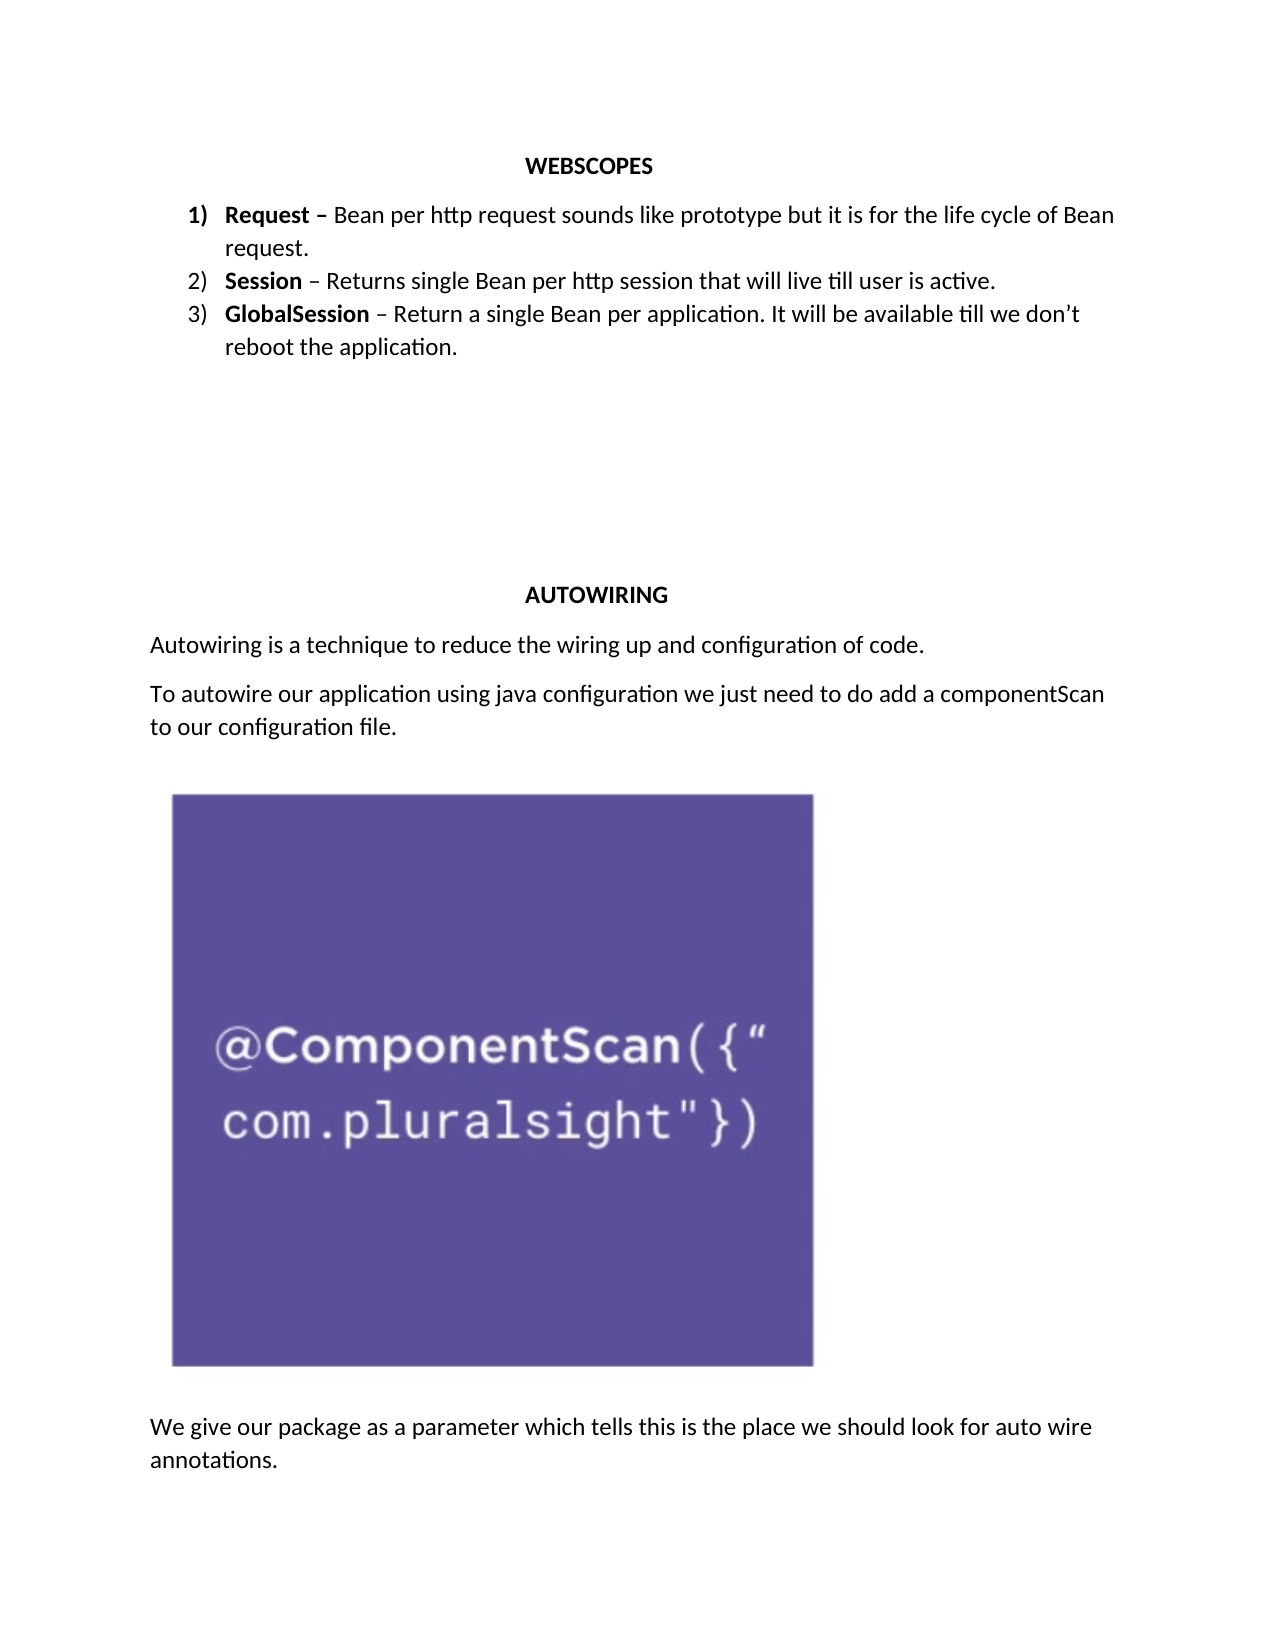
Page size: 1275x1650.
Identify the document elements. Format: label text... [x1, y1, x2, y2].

list Request – Bean per http request sounds like prototype but it is for the life cycle of Bean request. [187, 199, 1125, 263]
text AUTOWIRING [525, 579, 1125, 610]
list Session – Returns single Bean per http session that will live till user is active. [187, 265, 1125, 296]
text We give our package as a parameter which tells this is the place we should look for auto wire annotations. [150, 1411, 1125, 1474]
text To autowire our application using java configuration we just need to do add a componentScan to our configuration file. [150, 678, 1125, 742]
text WEBSCOPES [150, 150, 1125, 181]
list GlobalSession – Return a single Bean per application. It will be available till we don’t reboot the application. [187, 298, 1125, 362]
picture [150, 760, 841, 1392]
text Autowiring is a technique to reduce the wiring up and configuration of code. [150, 629, 1125, 659]
